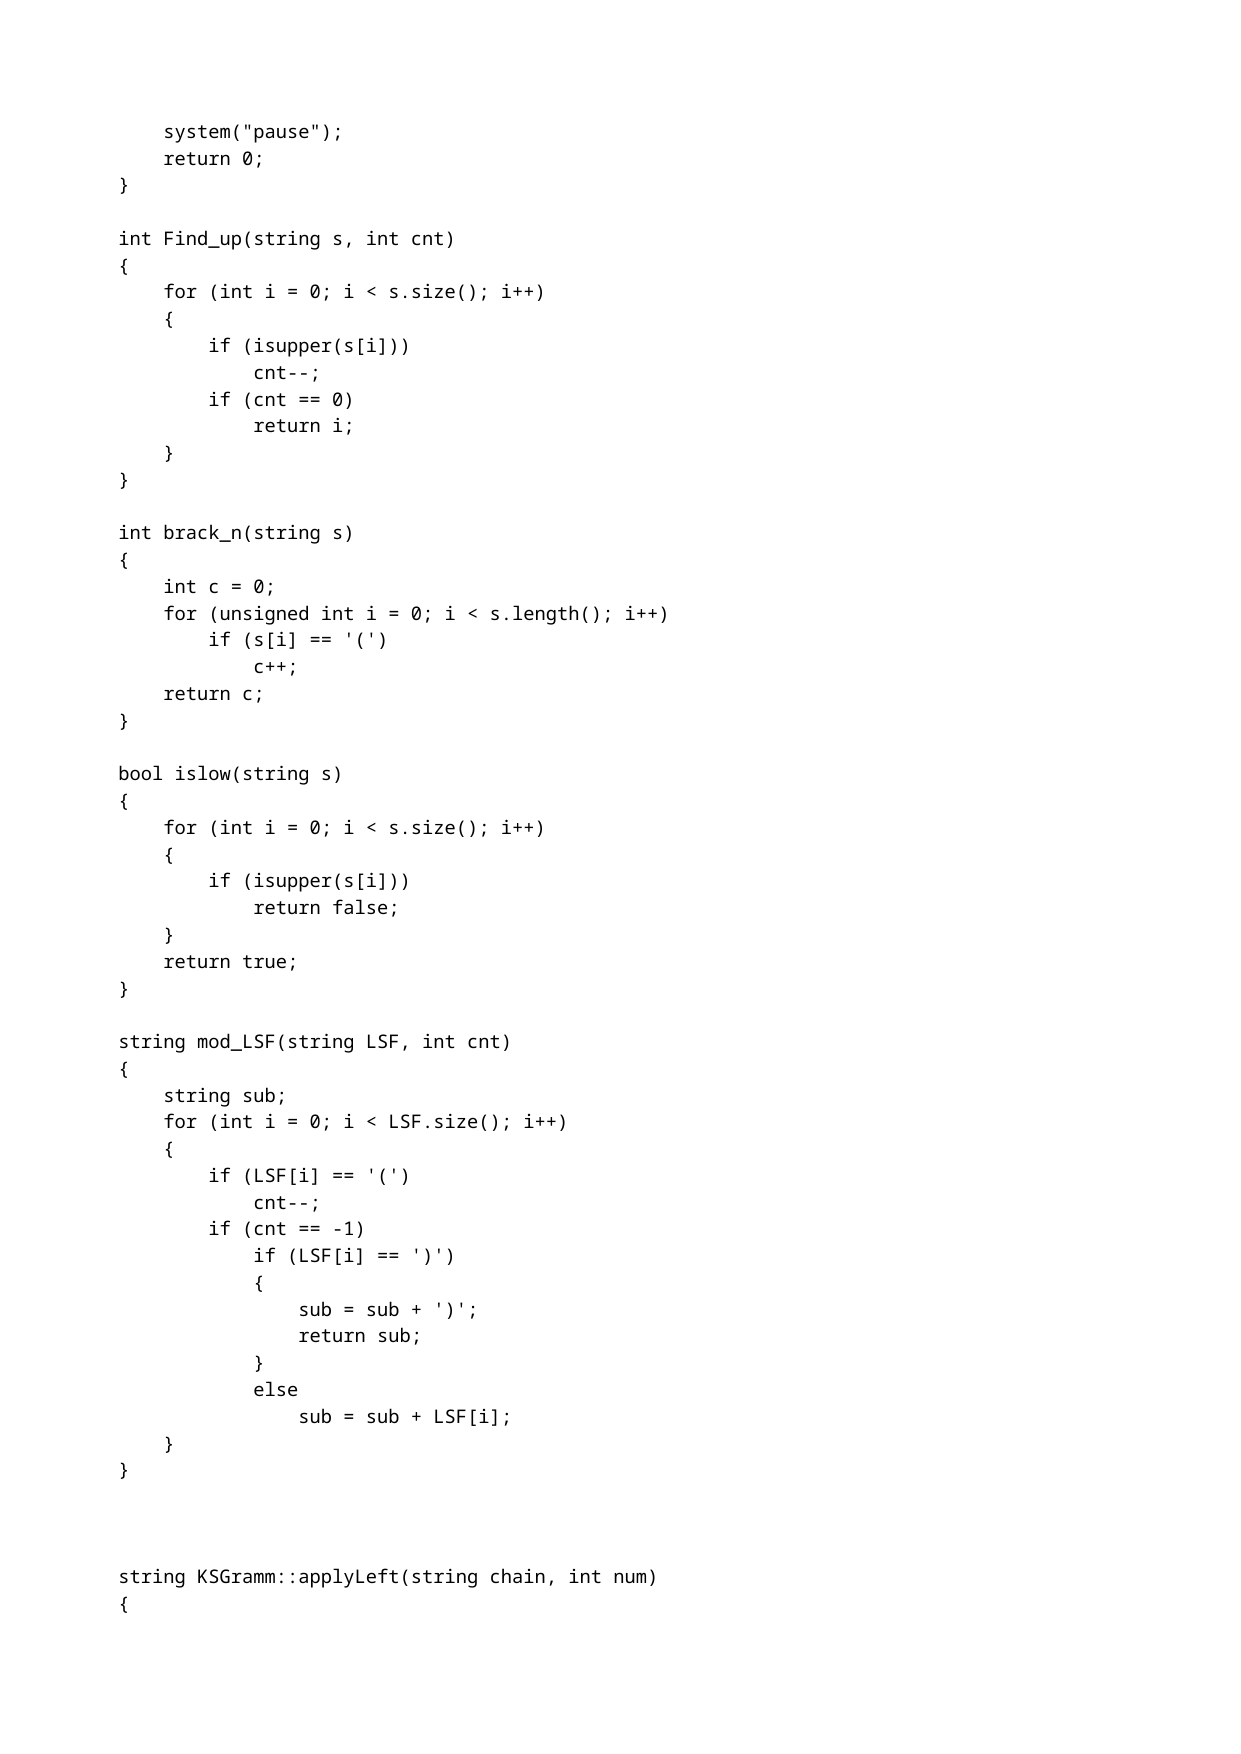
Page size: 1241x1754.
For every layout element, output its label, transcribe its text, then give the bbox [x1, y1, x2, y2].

list { [118, 1591, 1122, 1616]
list system("pause"); [118, 118, 1122, 144]
list if (cnt == 0) [118, 386, 1122, 411]
list return sub; [118, 1323, 1122, 1348]
list { [118, 787, 1122, 813]
list } [118, 1457, 1122, 1482]
list sub = sub + LSF[i]; [118, 1403, 1122, 1429]
list if (isupper(s[i])) [118, 332, 1122, 358]
list sub = sub + ')'; [118, 1296, 1122, 1322]
list { [118, 1055, 1122, 1081]
list { [118, 1269, 1122, 1295]
list return 0; [118, 145, 1122, 170]
list } [118, 1430, 1122, 1455]
list string KSGramm::applyLeft(string chain, int num) [118, 1564, 1122, 1589]
list for (int i = 0; i < s.size(); i++) [118, 279, 1122, 304]
list } [118, 172, 1122, 197]
list } [118, 707, 1122, 733]
list } [118, 975, 1122, 1000]
list if (s[i] == '(') [118, 627, 1122, 652]
list string mod_LSF(string LSF, int cnt) [118, 1028, 1122, 1054]
list { [118, 306, 1122, 331]
list if (LSF[i] == ')') [118, 1242, 1122, 1268]
list bool islow(string s) [118, 761, 1122, 786]
list { [118, 252, 1122, 277]
list { [118, 546, 1122, 572]
list } [118, 921, 1122, 947]
list return i; [118, 413, 1122, 438]
list return true; [118, 948, 1122, 973]
list } [118, 1349, 1122, 1375]
list if (cnt == -1) [118, 1216, 1122, 1241]
list int brack_n(string s) [118, 520, 1122, 545]
list string sub; [118, 1082, 1122, 1107]
list for (int i = 0; i < LSF.size(); i++) [118, 1109, 1122, 1134]
list else [118, 1376, 1122, 1402]
list } [118, 439, 1122, 465]
list for (unsigned int i = 0; i < s.length(); i++) [118, 600, 1122, 626]
list if (LSF[i] == '(') [118, 1162, 1122, 1188]
list } [118, 466, 1122, 492]
list if (isupper(s[i])) [118, 868, 1122, 893]
list c++; [118, 653, 1122, 679]
list int Find_up(string s, int cnt) [118, 225, 1122, 251]
list return false; [118, 894, 1122, 920]
list int c = 0; [118, 573, 1122, 599]
list return c; [118, 680, 1122, 706]
list { [118, 1135, 1122, 1161]
list { [118, 841, 1122, 866]
list cnt--; [118, 359, 1122, 384]
list for (int i = 0; i < s.size(); i++) [118, 814, 1122, 840]
list cnt--; [118, 1189, 1122, 1214]
